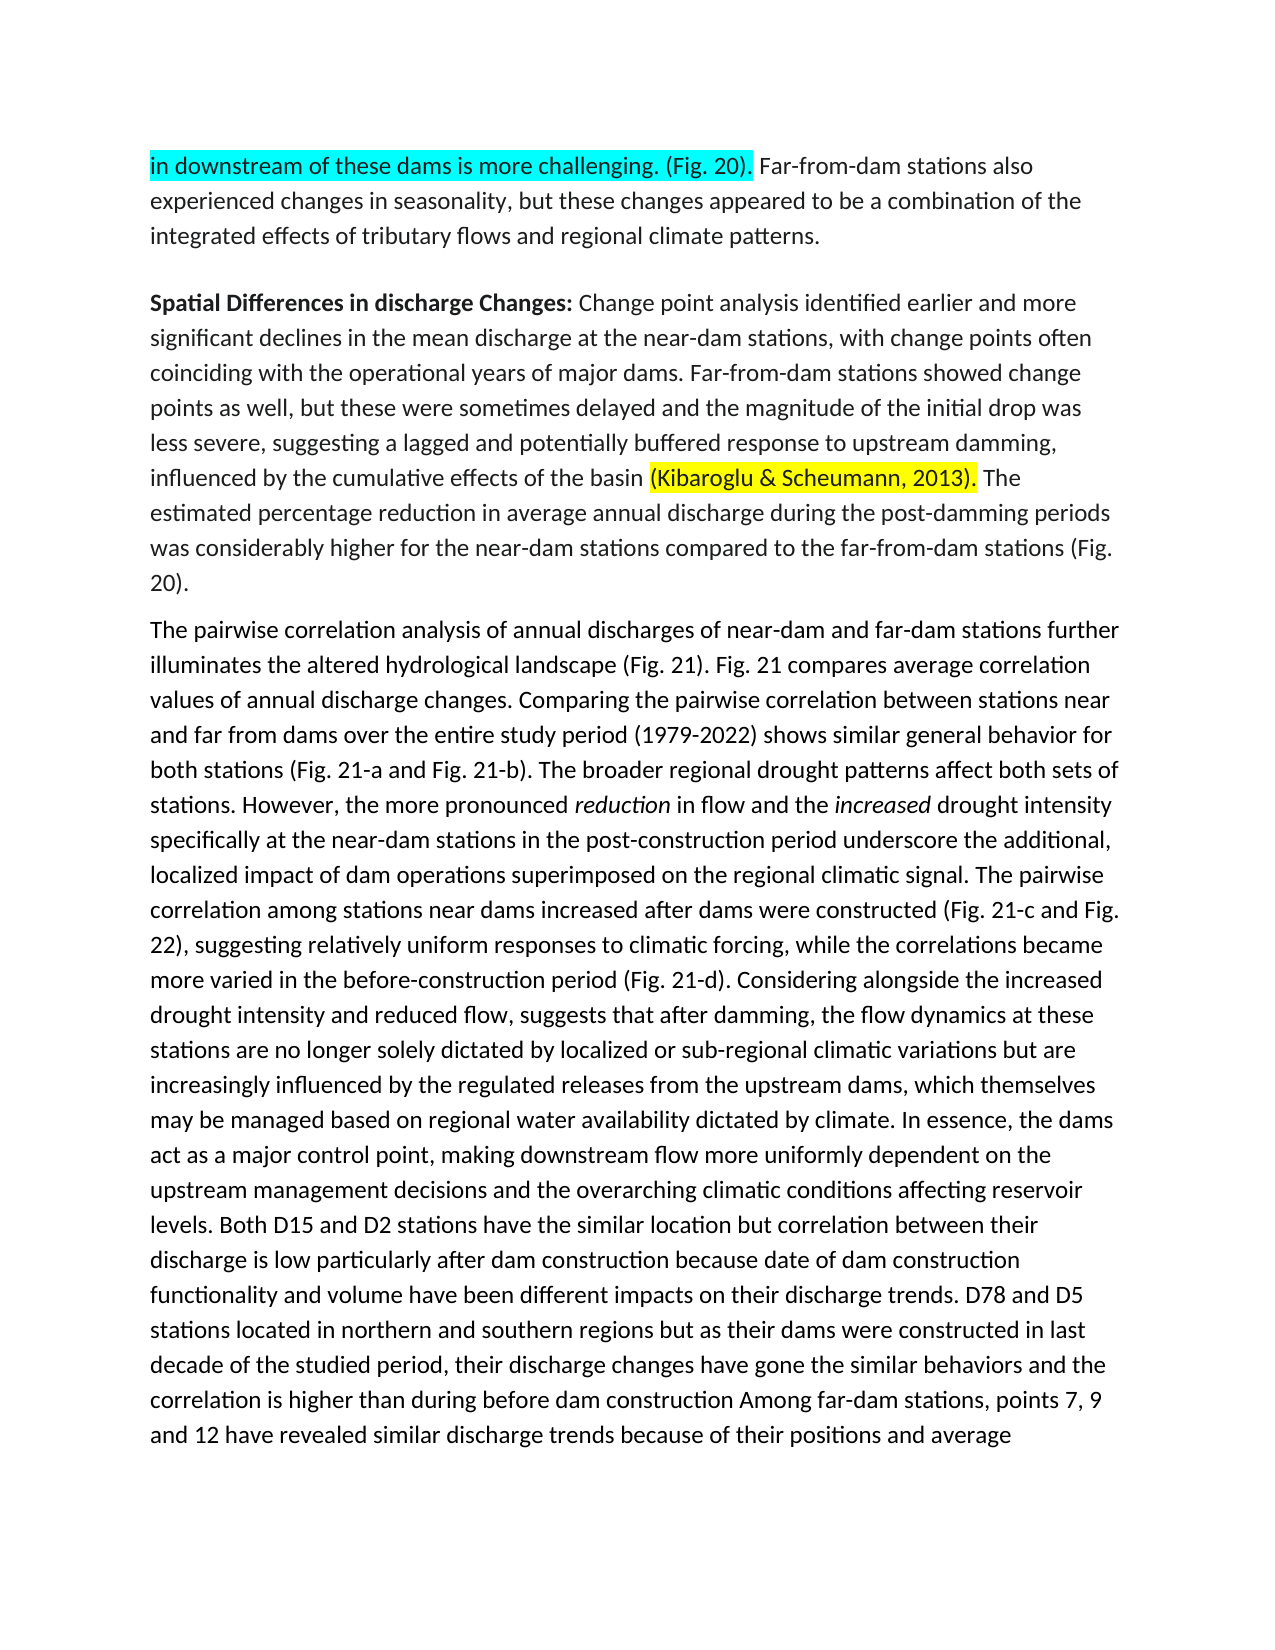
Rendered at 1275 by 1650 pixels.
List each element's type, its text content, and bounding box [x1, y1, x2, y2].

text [150, 150, 1125, 251]
text Spatial Differences in discharge Changes: Change point analysis identified earlier and more significant declines in the mean discharge at the near-dam stations, with change points often coinciding with the operational years of major dams. Far-from-dam stations showed change points as well, but these were sometimes delayed and the magnitude of the initial drop was less severe, suggesting a lagged and potentially buffered response to upstream damming, influenced by the cumulative effects of the basin (Kibaroglu & Scheumann, 2013). The estimated percentage reduction in average annual discharge during the post-damming periods was considerably higher for the near-dam stations compared to the far-from-dam stations (Fig. 20). [150, 287, 1125, 598]
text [150, 615, 1125, 1450]
